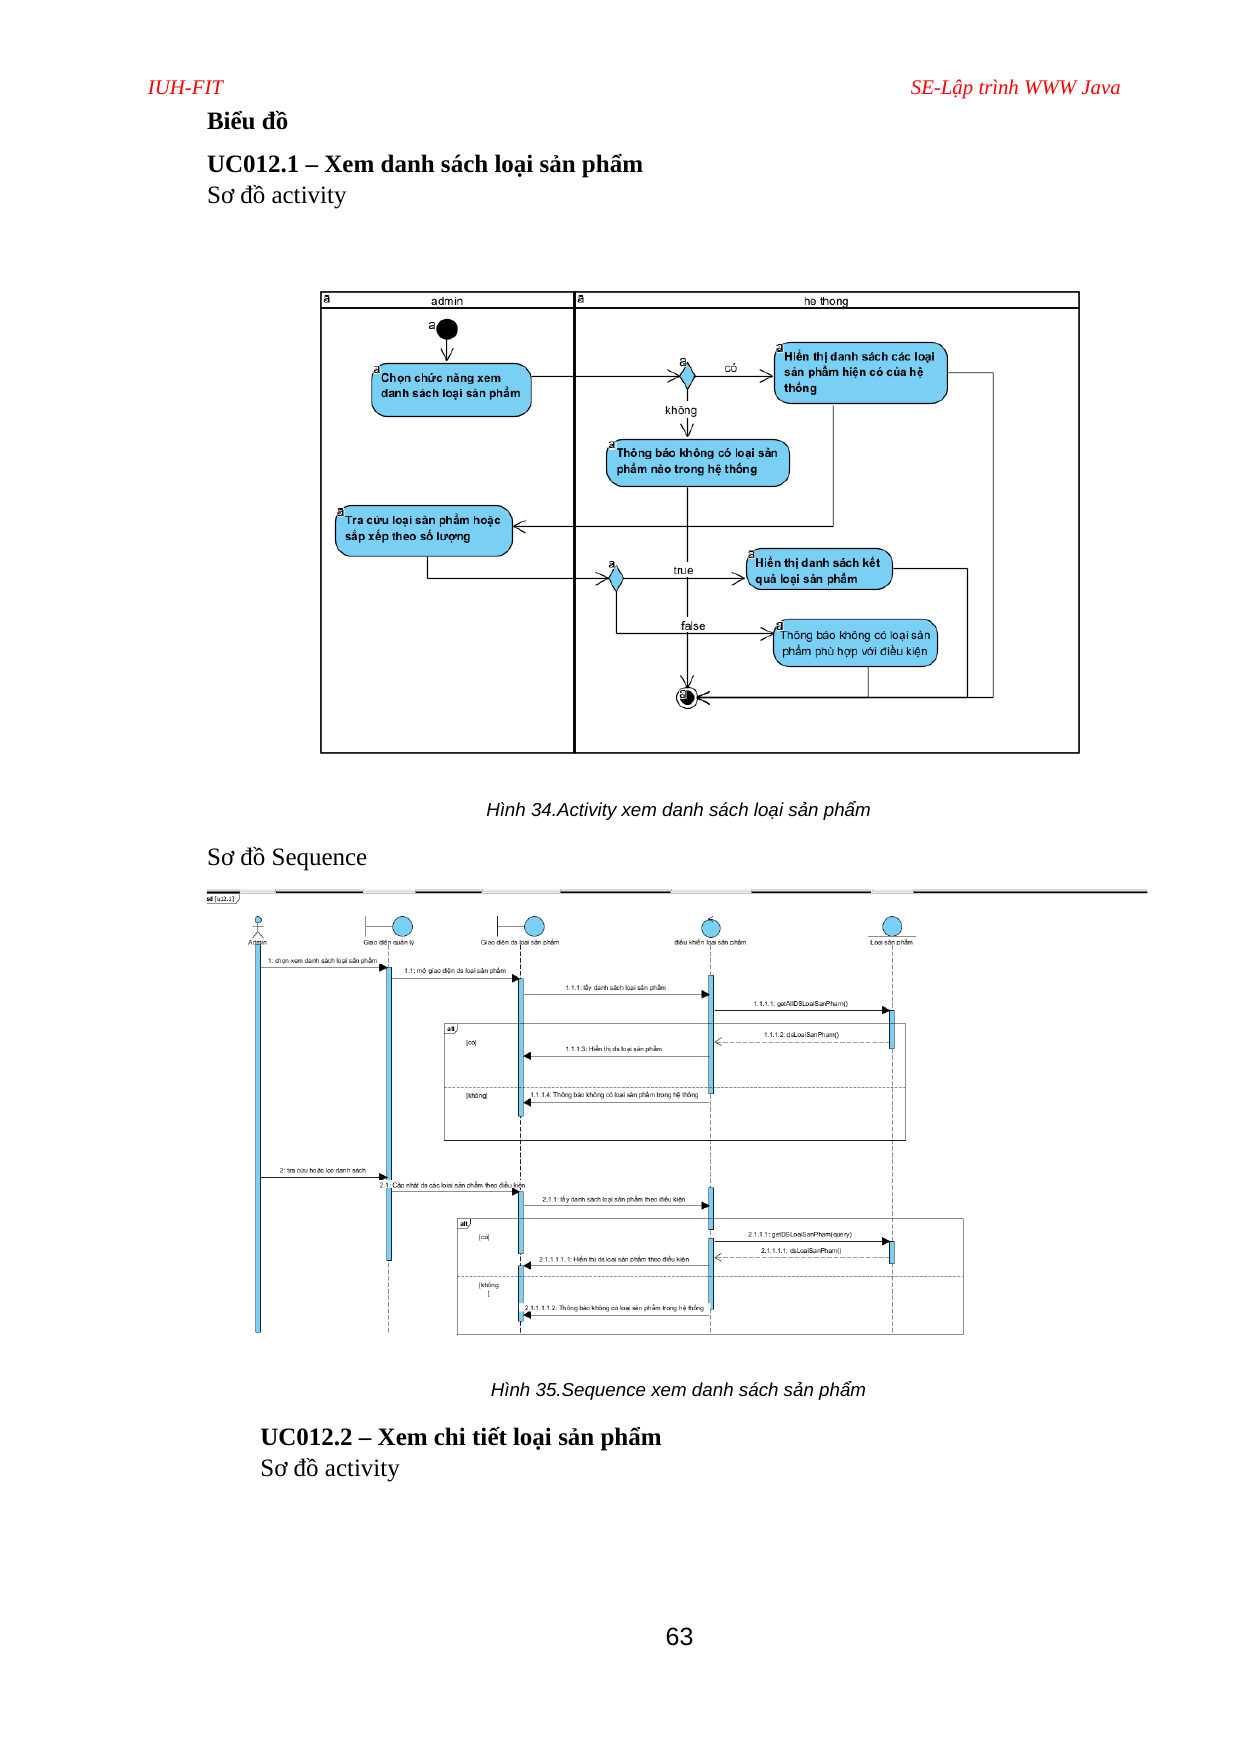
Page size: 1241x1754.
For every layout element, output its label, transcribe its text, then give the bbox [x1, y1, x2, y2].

text Sơ đồ activity [148, 181, 1152, 209]
picture [206, 889, 1148, 1361]
picture [206, 228, 1148, 781]
text Hình 35.Sequence xem danh sách sản phẩm [148, 1379, 1152, 1401]
text Hình 34.Activity xem danh sách loại sản phẩm [148, 799, 1152, 821]
text Sơ đồ Sequence [148, 842, 1152, 870]
list Biểu đồ [148, 106, 1152, 135]
text Sơ đồ activity [260, 1453, 1152, 1481]
list UC012.1 – Xem danh sách loại sản phẩm [148, 149, 1152, 178]
list UC012.2 – Xem chi tiết loại sản phẩm [260, 1422, 1152, 1450]
